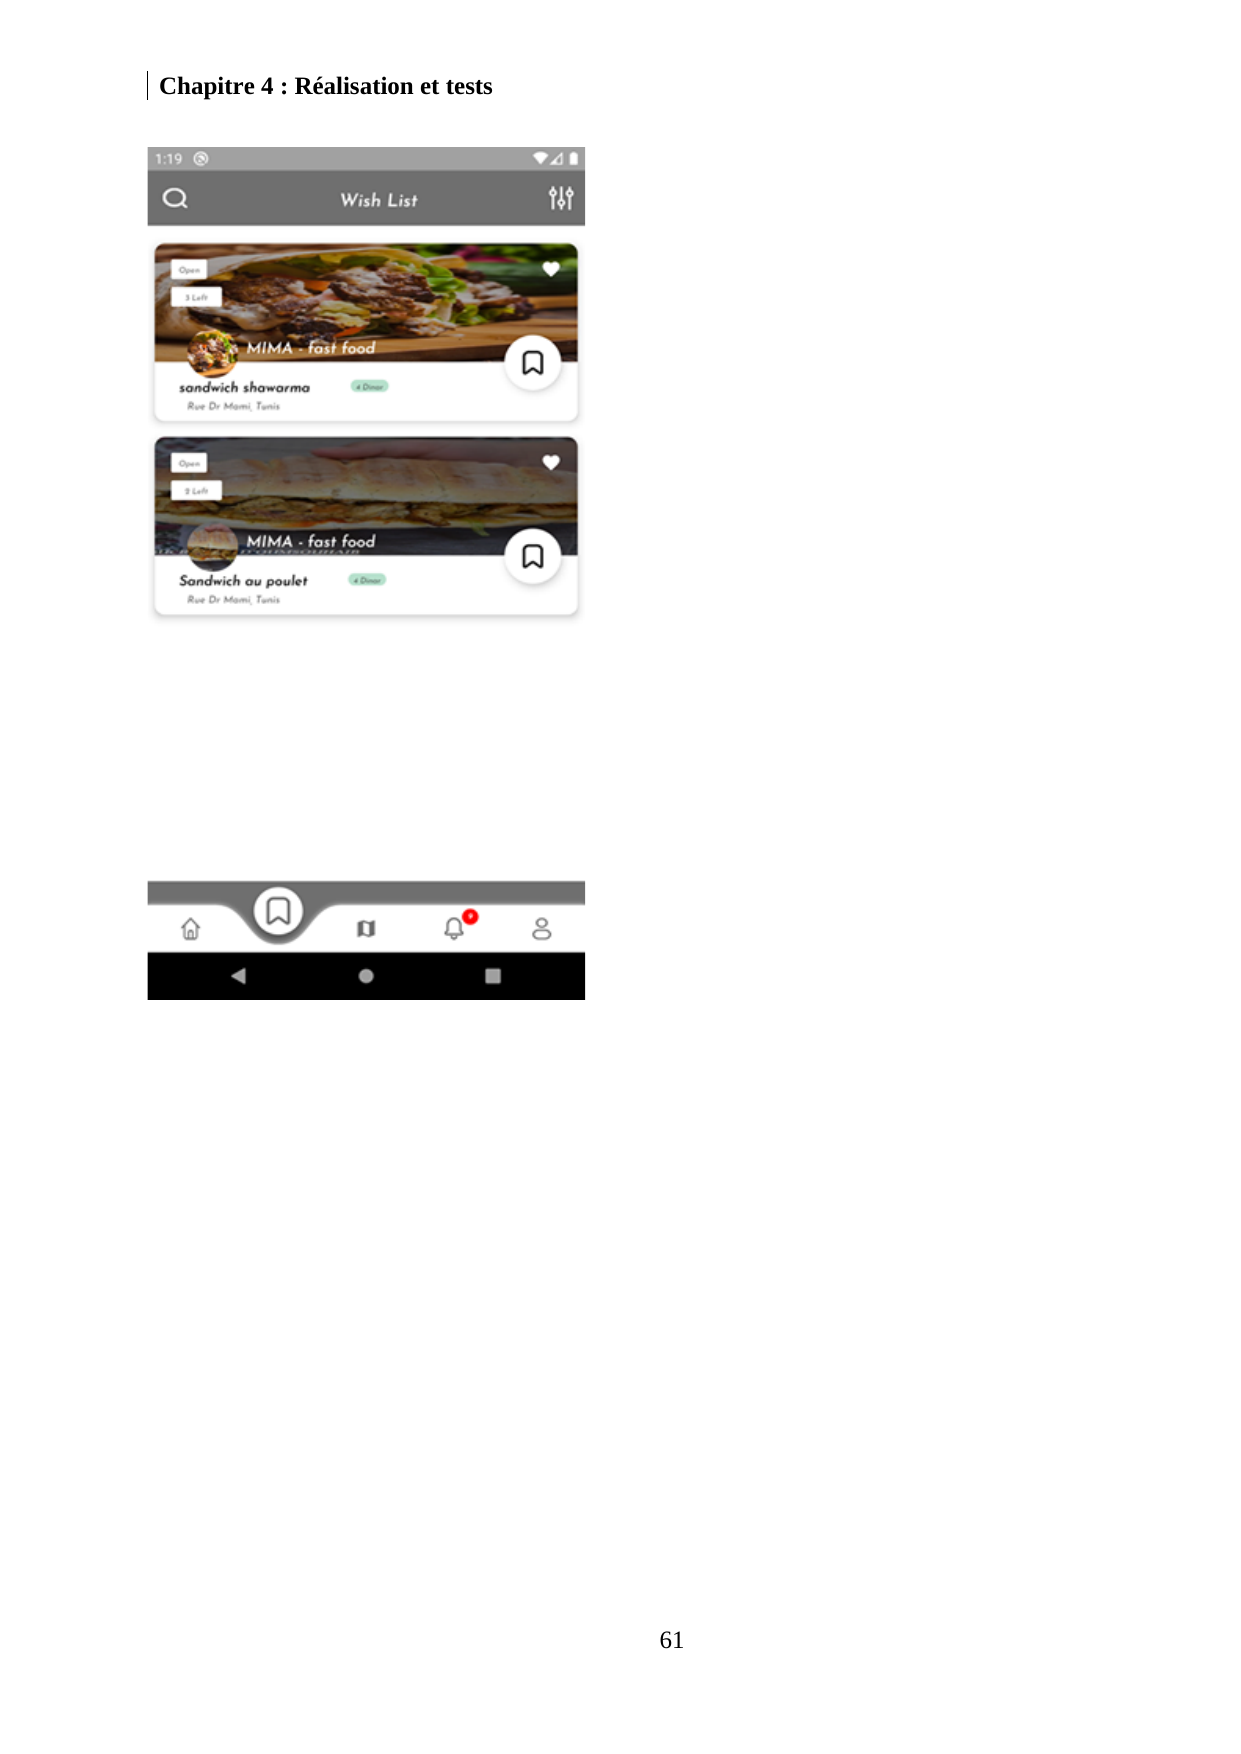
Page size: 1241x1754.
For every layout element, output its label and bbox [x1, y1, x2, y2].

picture [147, 147, 586, 1000]
